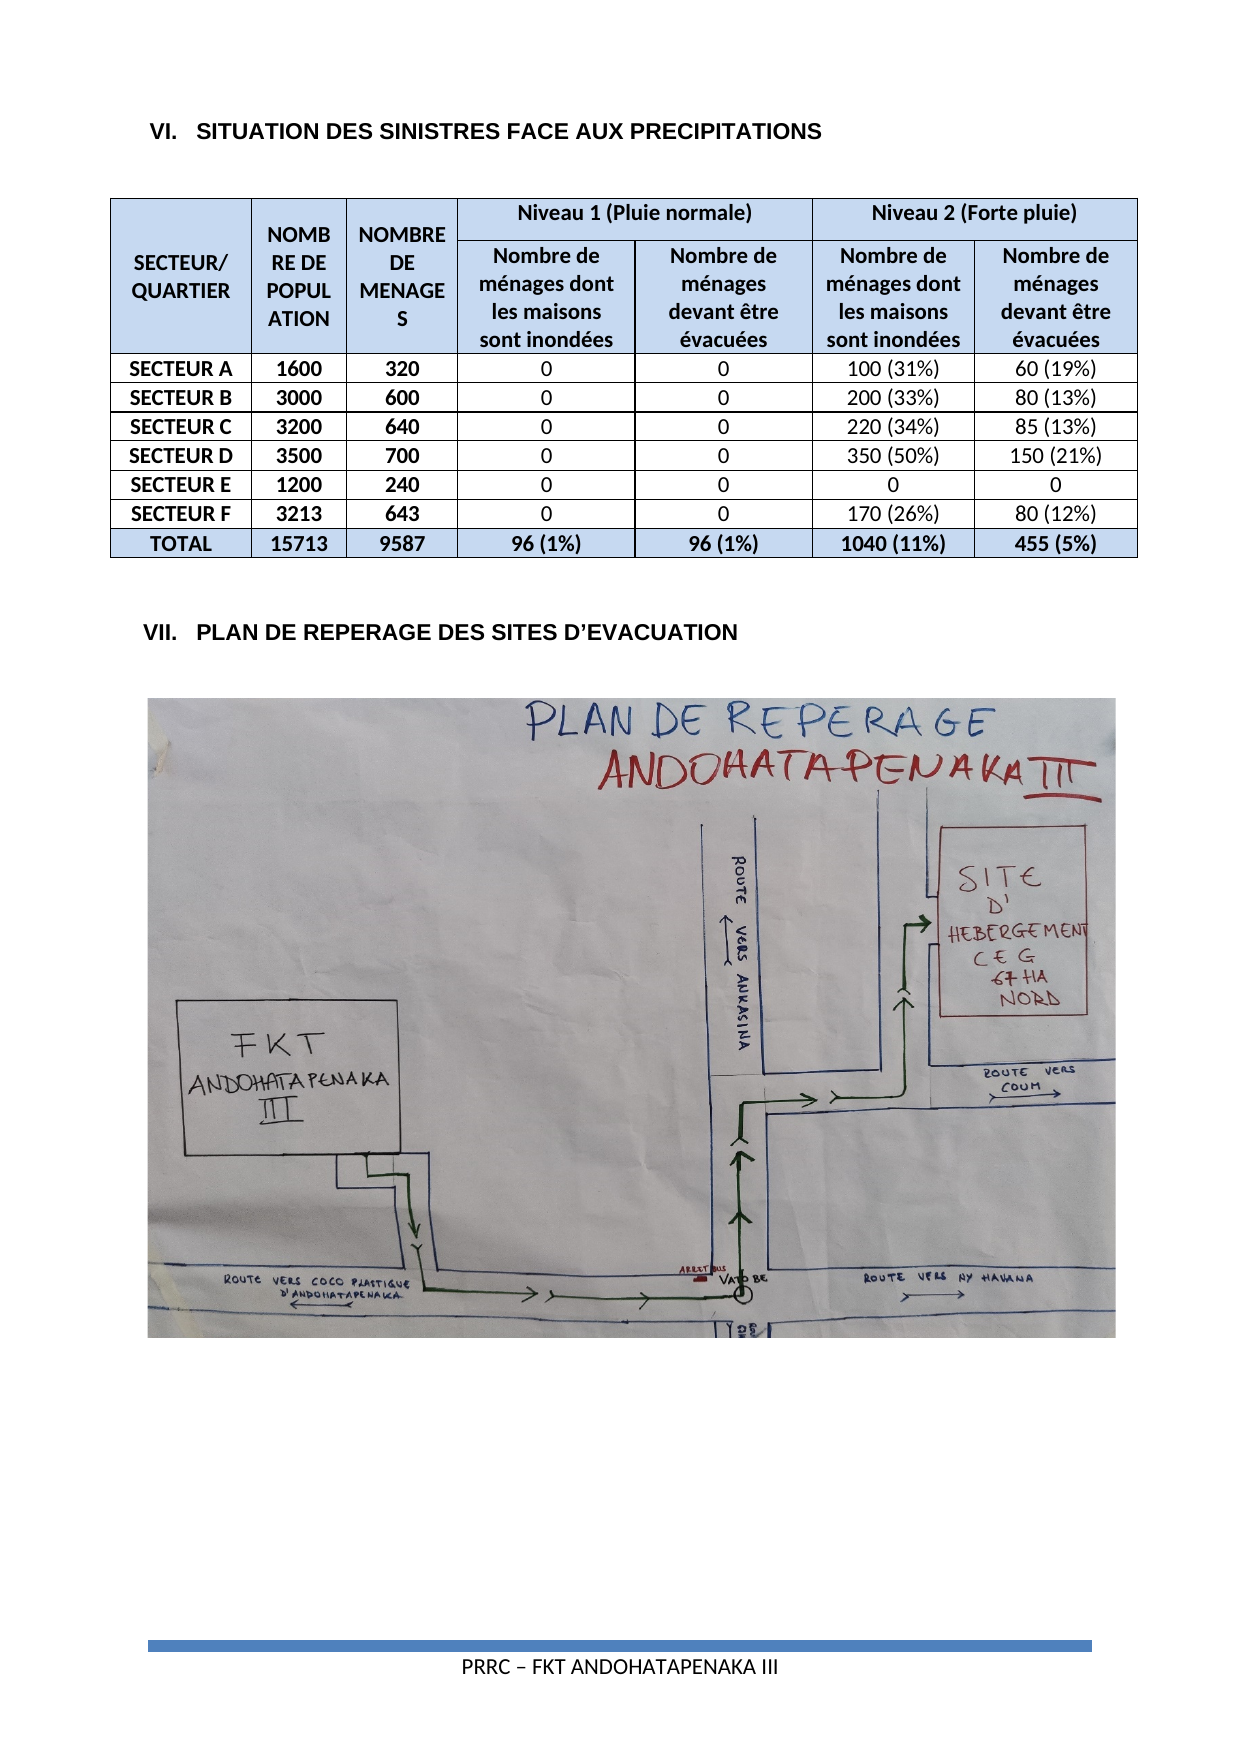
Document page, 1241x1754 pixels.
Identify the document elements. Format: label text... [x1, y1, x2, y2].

table_cell 0 [636, 441, 812, 469]
table_cell SECTEUR F [111, 500, 251, 528]
table_header SECTEUR/ QUARTIER [111, 199, 251, 353]
table_cell 0 [636, 354, 812, 382]
table_cell 170 (26%) [813, 500, 974, 528]
table_cell 150 (21%) [975, 441, 1137, 469]
table_cell 220 (34%) [813, 413, 974, 440]
table_cell 96 (1%) [458, 529, 634, 557]
table_cell 80 (13%) [975, 383, 1137, 411]
table_cell 0 [636, 413, 812, 440]
table_cell 200 (33%) [813, 383, 974, 411]
table_cell 640 [347, 413, 457, 440]
table_cell 0 [458, 354, 634, 382]
table_cell Nombre de ménages dont les maisons sont inondées [458, 241, 634, 353]
table_cell 3000 [252, 383, 346, 411]
table_cell TOTAL [111, 529, 251, 557]
table_cell 350 (50%) [813, 441, 974, 469]
table_cell 9587 [347, 529, 457, 557]
table_cell 80 (12%) [975, 500, 1137, 528]
table_cell 600 [347, 383, 457, 411]
table_cell Nombre de ménages dont les maisons sont inondées [813, 241, 974, 353]
table_cell 240 [347, 471, 457, 498]
table_cell 320 [347, 354, 457, 382]
table_cell 0 [458, 471, 634, 498]
table_header NOMBRE DE MENAGES [347, 199, 457, 353]
table_cell 0 [636, 383, 812, 411]
table_cell SECTEUR B [111, 383, 251, 411]
table_cell 700 [347, 441, 457, 469]
subtitle SITUATION DES SINISTRES FACE AUX PRECIPITATIONS [177, 118, 1092, 144]
table_cell SECTEUR C [111, 413, 251, 440]
table_header Niveau 1 (Pluie normale) [458, 199, 812, 240]
table_header Niveau 2 (Forte pluie) [813, 199, 1137, 240]
table_cell 60 (19%) [975, 354, 1137, 382]
table_cell 1040 (11%) [813, 529, 974, 557]
table_cell 3213 [252, 500, 346, 528]
table_cell 0 [458, 413, 634, 440]
table_cell Nombre de ménages devant être évacuées [975, 241, 1137, 353]
table_cell 96 (1%) [636, 529, 812, 557]
table_cell 0 [813, 471, 974, 498]
table_cell 1200 [252, 471, 346, 498]
table_cell 1600 [252, 354, 346, 382]
table_cell 85 (13%) [975, 413, 1137, 440]
table_cell 100 (31%) [813, 354, 974, 382]
table_cell 0 [975, 471, 1137, 498]
table_cell 643 [347, 500, 457, 528]
table_cell SECTEUR D [111, 441, 251, 469]
table_cell 15713 [252, 529, 346, 557]
table_cell 0 [636, 500, 812, 528]
table_cell SECTEUR E [111, 471, 251, 498]
subtitle PLAN DE REPERAGE DES SITES D’EVACUATION [177, 619, 1092, 645]
table_cell 3500 [252, 441, 346, 469]
table_cell SECTEUR A [111, 354, 251, 382]
table_cell 3200 [252, 413, 346, 440]
table_cell 0 [458, 500, 634, 528]
table_cell 0 [458, 441, 634, 469]
picture [147, 698, 1116, 1338]
table_cell 0 [458, 383, 634, 411]
table_header NOMBRE DE POPULATION [252, 199, 346, 353]
table_cell Nombre de ménages devant être évacuées [636, 241, 812, 353]
table_cell 455 (5%) [975, 529, 1137, 557]
table_cell 0 [636, 471, 812, 498]
